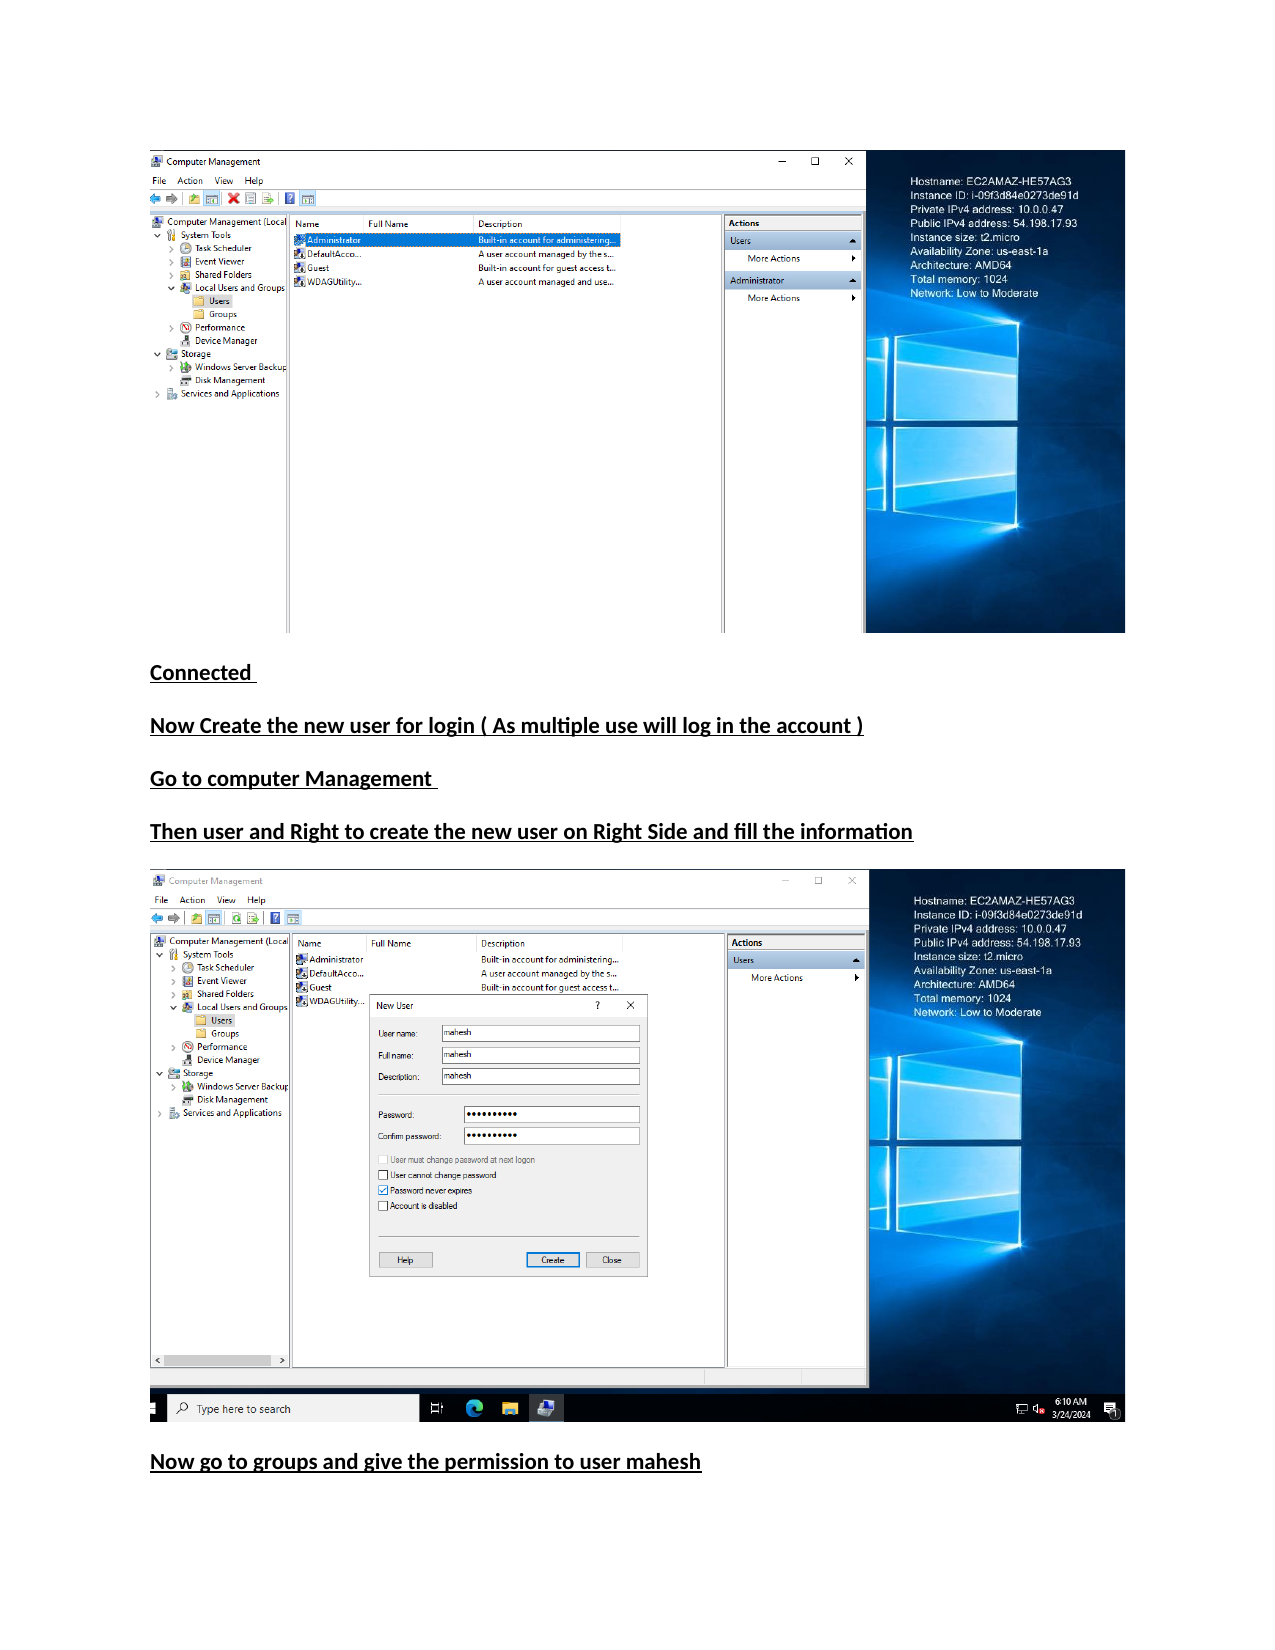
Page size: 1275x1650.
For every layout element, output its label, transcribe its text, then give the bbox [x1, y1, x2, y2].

picture [150, 150, 1125, 633]
text Now Create the new user for login ( As multiple use will log in the account ) [150, 711, 1125, 739]
text Then user and Right to create the new user on Right Side and fill the information [150, 817, 1125, 845]
text Connected [150, 658, 1125, 686]
text Now go to groups and give the permission to user mahesh [150, 1447, 1125, 1475]
picture [150, 869, 1125, 1422]
text Go to computer Management [150, 764, 1125, 792]
